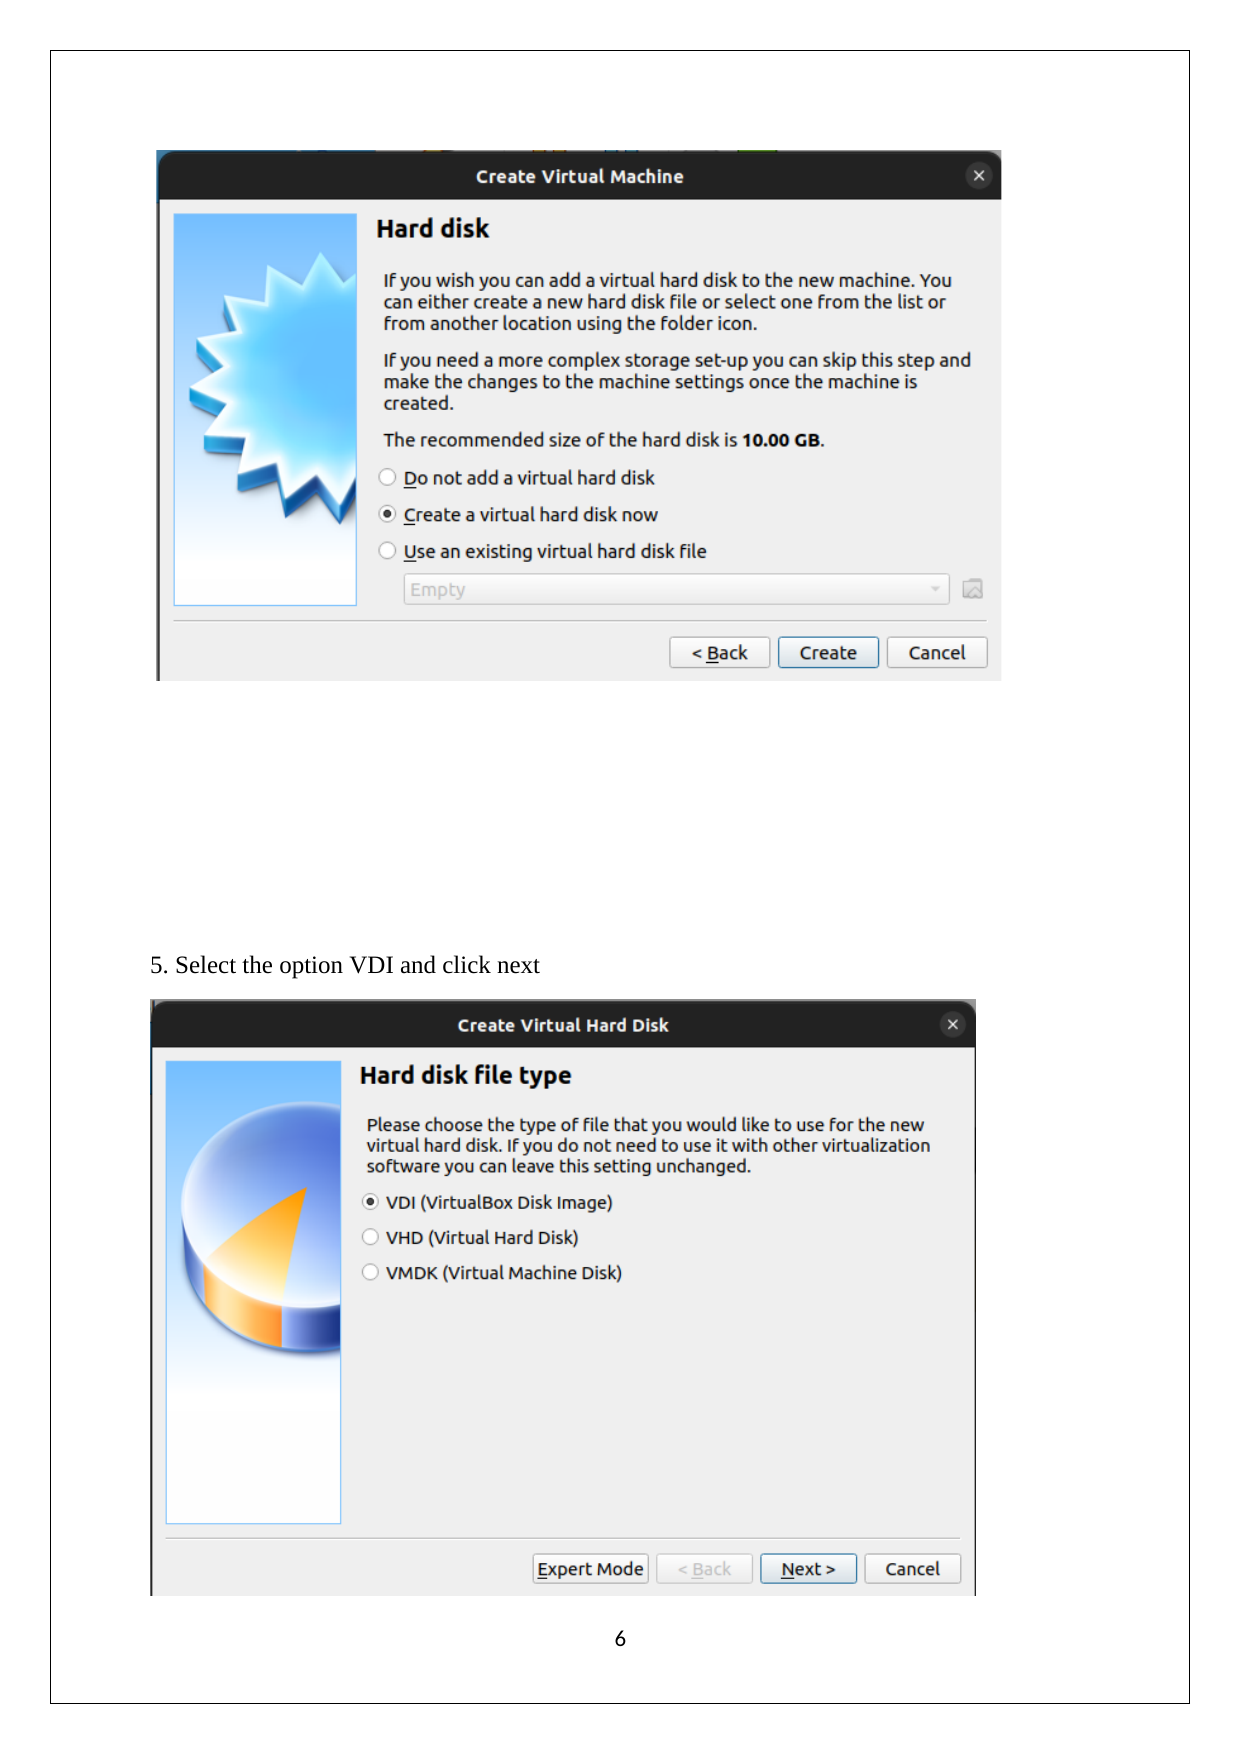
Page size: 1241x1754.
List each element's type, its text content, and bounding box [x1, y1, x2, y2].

picture [150, 999, 976, 1596]
text 5. Select the option VDI and click next [150, 950, 1090, 979]
picture [156, 150, 1002, 681]
